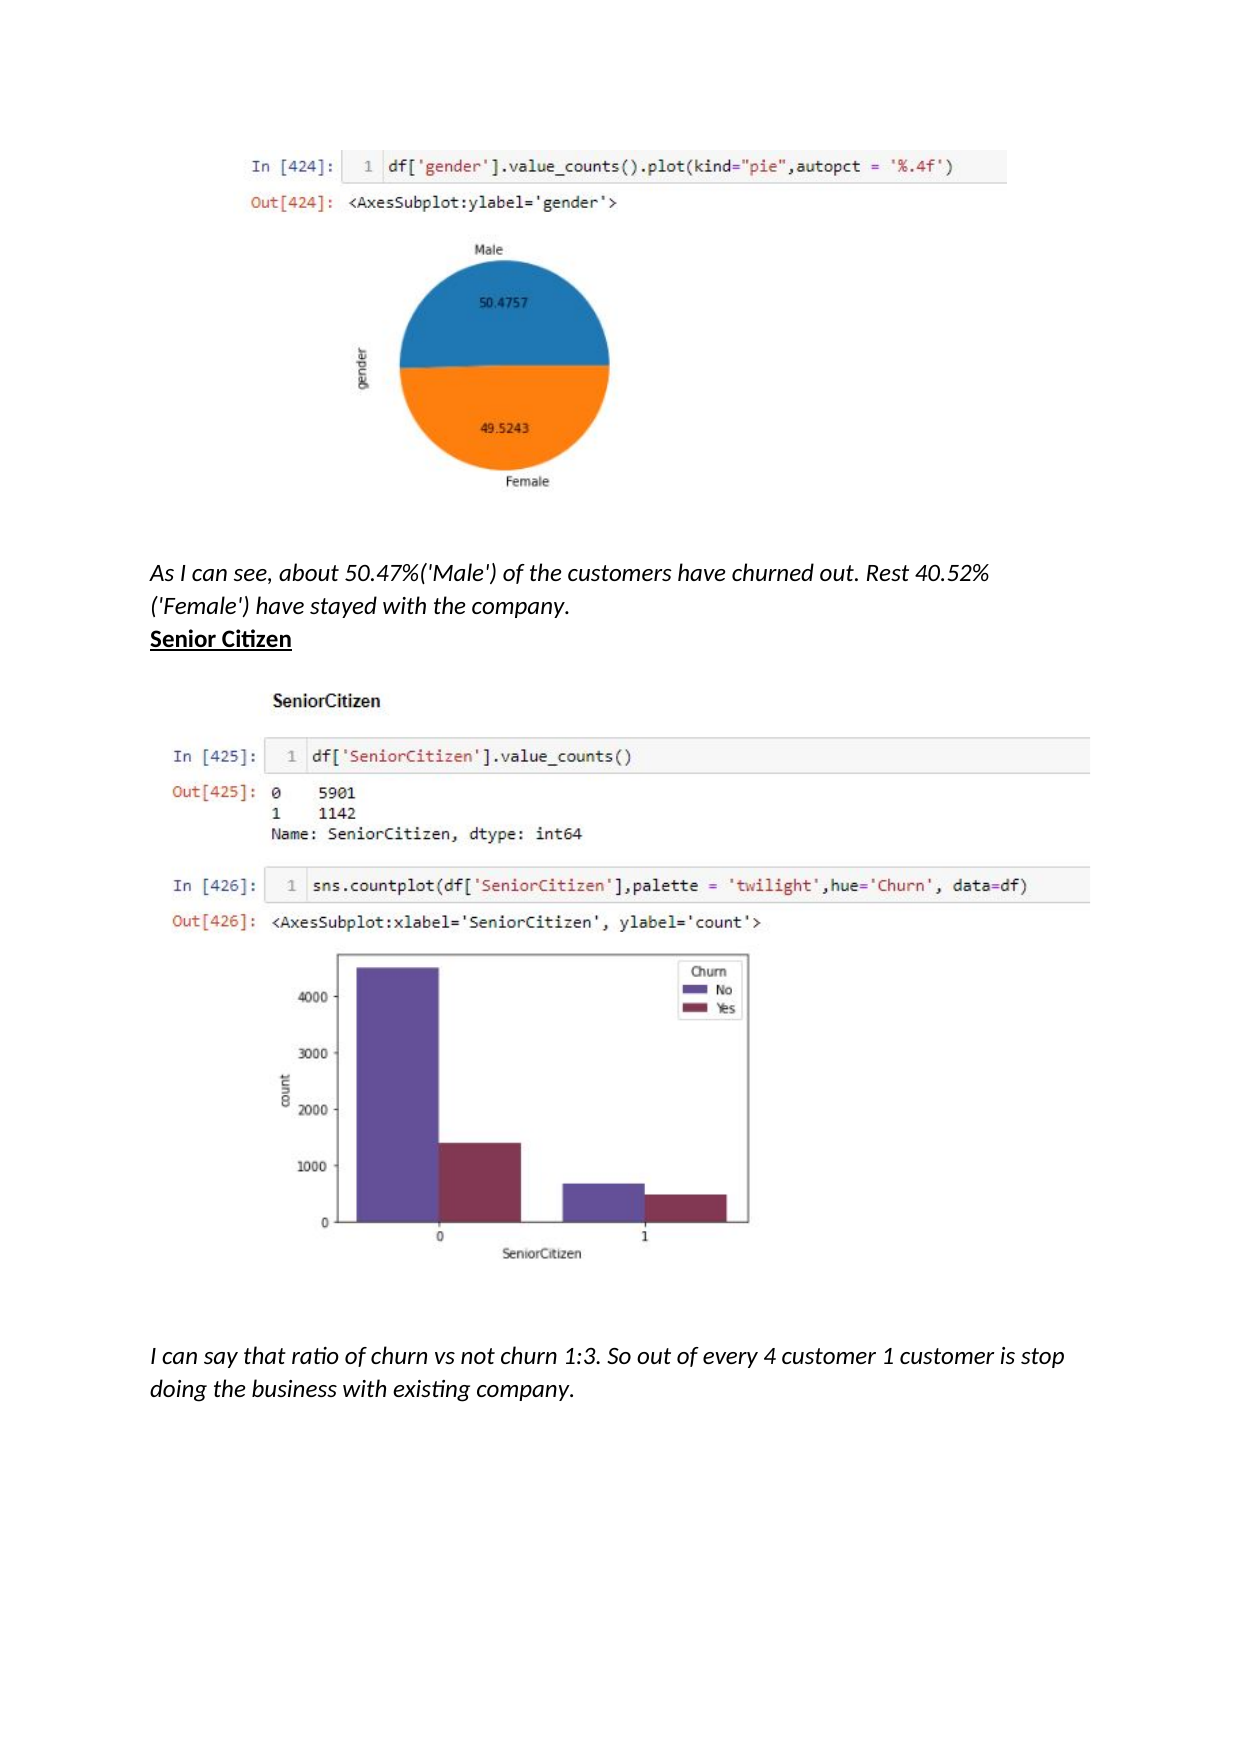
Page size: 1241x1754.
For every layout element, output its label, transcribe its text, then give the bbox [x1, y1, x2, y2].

text Senior Citizen [150, 623, 1090, 654]
text I can say that ratio of churn vs not churn 1:3. So out of every 4 customer 1 customer is stop doing the business with existing company. [150, 1340, 1090, 1404]
picture [150, 672, 1091, 1275]
subtitle As I can see, about 50.47%('Male') of the customers have churned out. Rest 40.52%('Female') have stayed with the company. [150, 557, 1090, 621]
picture [233, 150, 1007, 539]
